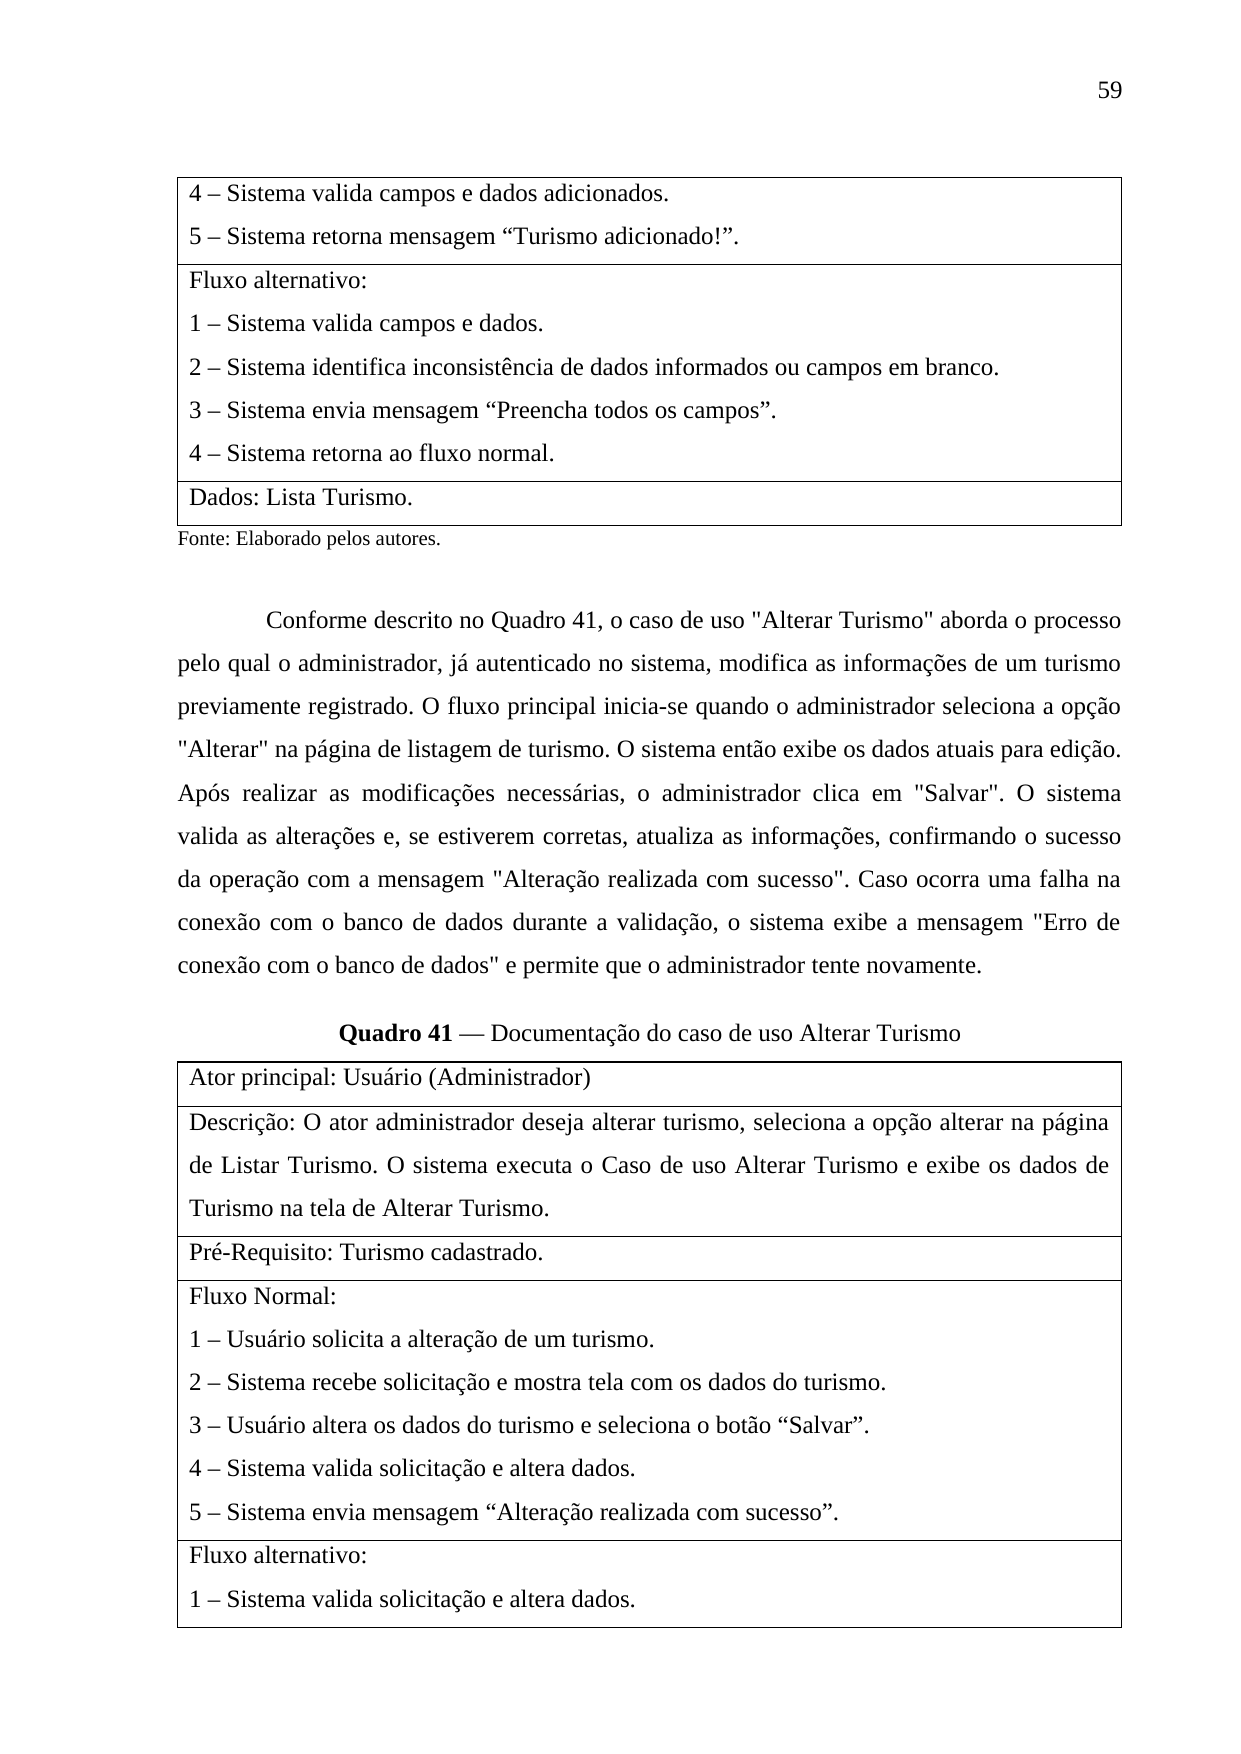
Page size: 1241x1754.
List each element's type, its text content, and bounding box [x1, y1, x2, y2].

table_cell Descrição: O ator administrador deseja alterar turismo, seleciona a opção alterar na página de Listar Turismo. O sistema executa o Caso de uso Alterar Turismo e exibe os dados de Turismo na tela de Alterar Turismo. [178, 1107, 1121, 1236]
table_header Ator principal: Usuário (Administrador) [178, 1063, 1121, 1106]
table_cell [178, 178, 1121, 264]
text Conforme descrito no Quadro 41, o caso de uso "Alterar Turismo" aborda o processo pelo qual o administrador, já autenticado no sistema, modifica as informações de um turismo previamente registrado. O fluxo principal inicia-se quando o administrador seleciona a opção "Alterar" na página de listagem de turismo. O sistema então exibe os dados atuais para edição. Após realizar as modificações necessárias, o administrador clica em "Salvar". O sistema valida as alterações e, se estiverem corretas, atualiza as informações, confirmando o sucesso da operação com a mensagem "Alteração realizada com sucesso". Caso ocorra uma falha na conexão com o banco de dados durante a validação, o sistema exibe a mensagem "Erro de conexão com o banco de dados" e permite que o administrador tente novamente. [177, 605, 1122, 979]
table_cell Pré-Requisito: Turismo cadastrado. [178, 1237, 1121, 1280]
text Fonte: Elaborado pelos autores. [177, 526, 1122, 550]
table_cell Fluxo Normal: 1 – Usuário solicita a alteração de um turismo. 2 – Sistema recebe solicitação e mostra tela com os dados do turismo. 3 – Usuário altera os dados do turismo e seleciona o botão “Salvar”. 4 – Sistema valida solicitação e altera dados. 5 – Sistema envia mensagem “Alteração realizada com sucesso”. [178, 1281, 1121, 1539]
table_cell Dados: Lista Turismo. [178, 482, 1121, 525]
table_cell Fluxo alternativo: 1 – Sistema valida campos e dados. 2 – Sistema identifica inconsistência de dados informados ou campos em branco. 3 – Sistema envia mensagem “Preencha todos os campos”. 4 – Sistema retorna ao fluxo normal. [178, 265, 1121, 481]
text Quadro 41 — Documentação do caso de uso Alterar Turismo [177, 1018, 1122, 1047]
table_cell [178, 1541, 1121, 1627]
